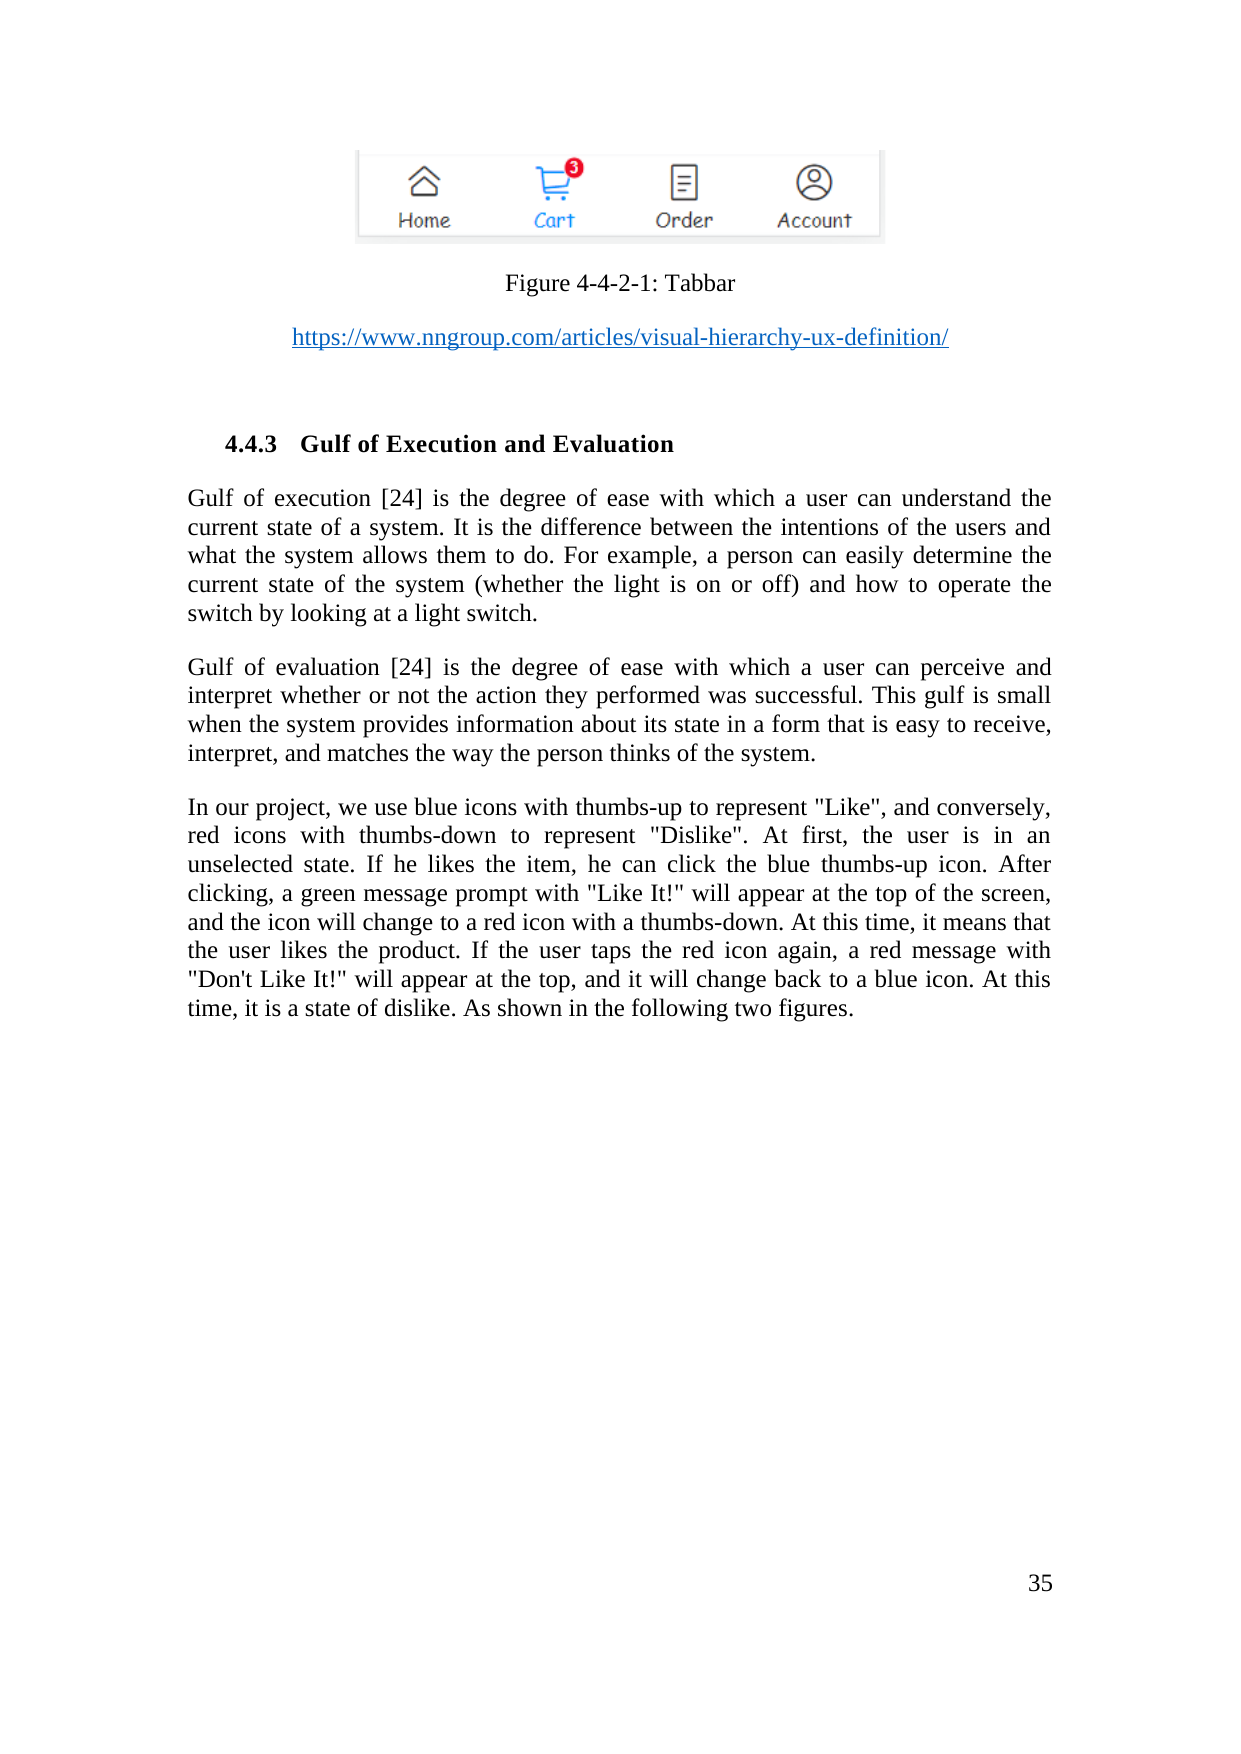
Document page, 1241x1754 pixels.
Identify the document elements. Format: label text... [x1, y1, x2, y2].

subtitle Gulf of Execution and Evaluation [225, 429, 1053, 458]
text Gulf of execution is the degree of ease with which a user can understand the current state of a system. It is the difference between the intentions of the users and what the system allows them to do. For example, a person can easily determine the current state of the system (whether the light is on or off) and how to operate the switch by looking at a light switch. [187, 483, 1053, 627]
text Figure 4-4-2-1: Tabbar [187, 268, 1053, 297]
text In our project, we use blue icons with thumbs-up to represent "Like", and conversely, red icons with thumbs-down to represent "Dislike". At first, the user is in an unselected state. If he likes the item, he can click the blue thumbs-up icon. After clicking, a green message prompt with "Like It!" will appear at the top of the screen, and the icon will change to a red icon with a thumbs-down. At this time, it means that the user likes the product. If the user taps the red icon again, a red message with "Don't Like It!" will appear at the top, and it will change back to a blue icon. At this time, it is a state of dislike. As shown in the following two figures. [187, 792, 1053, 1022]
text https://www.nngroup.com/articles/visual-hierarchy-ux-definition/ [187, 322, 1053, 351]
text Gulf of evaluation is the degree of ease with which a user can perceive and interpret whether or not the action they performed was successful. This gulf is small when the system provides information about its state in a form that is easy to receive, interpret, and matches the way the person thinks of the system. [187, 652, 1053, 767]
picture [354, 150, 886, 244]
